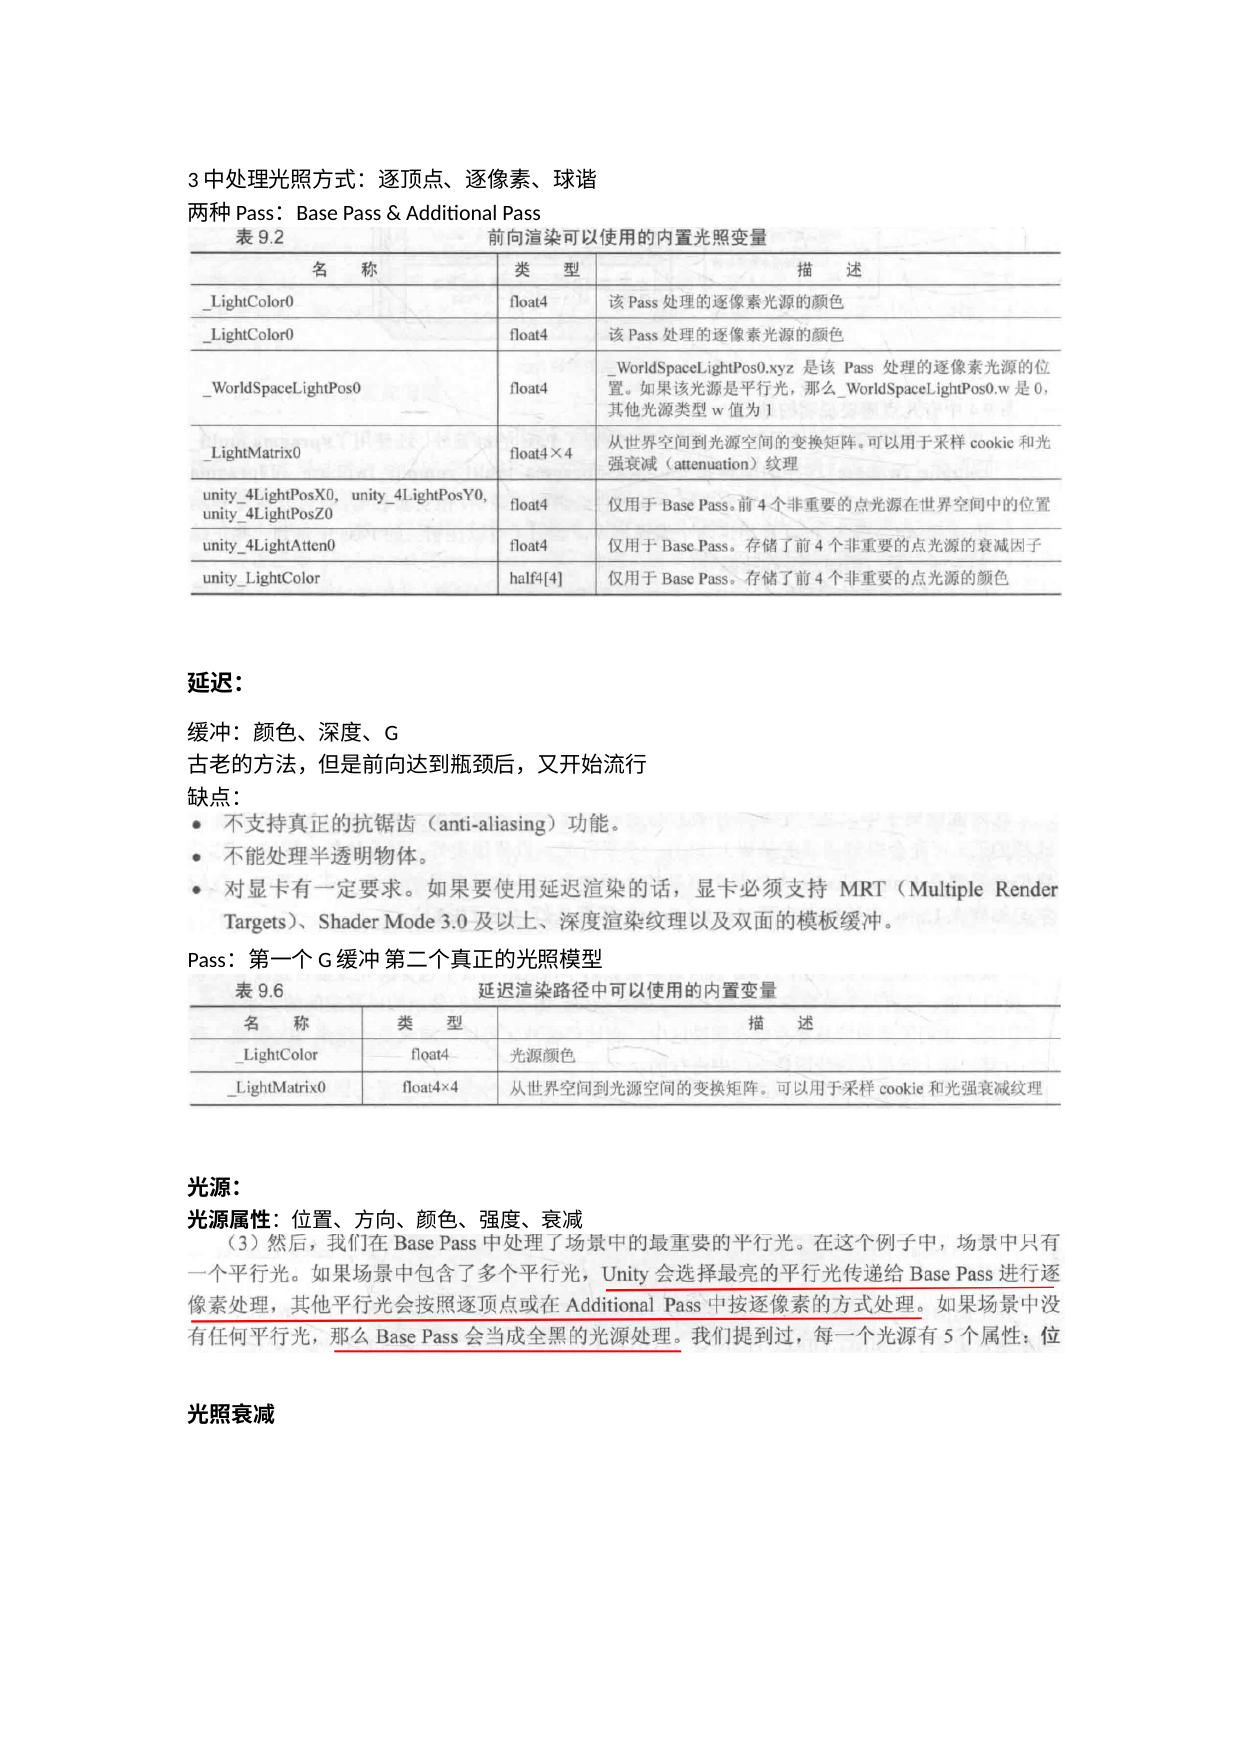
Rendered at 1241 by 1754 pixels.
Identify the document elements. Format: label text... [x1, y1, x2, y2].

picture [187, 1234, 1065, 1353]
list 光源属性：位置、方向、颜色、强度、衰减 [187, 1202, 1053, 1234]
list Pass：第一个G缓冲 第二个真正的光照模型 [187, 942, 1053, 974]
list 光照衰减 [187, 1397, 1053, 1429]
picture [187, 974, 1061, 1109]
list 光源： [187, 1169, 1053, 1202]
list 两种Pass：Base Pass & Additional Pass [187, 194, 1053, 227]
list 3中处理光照方式：逐顶点、逐像素、球谐 [187, 162, 1053, 194]
list 缺点： [187, 779, 1053, 812]
picture [187, 227, 1063, 597]
list 缓冲：颜色、深度、G [187, 714, 1053, 747]
picture [187, 812, 1059, 935]
list 古老的方法，但是前向达到瓶颈后，又开始流行 [187, 747, 1053, 779]
list 延迟： [187, 649, 1053, 714]
